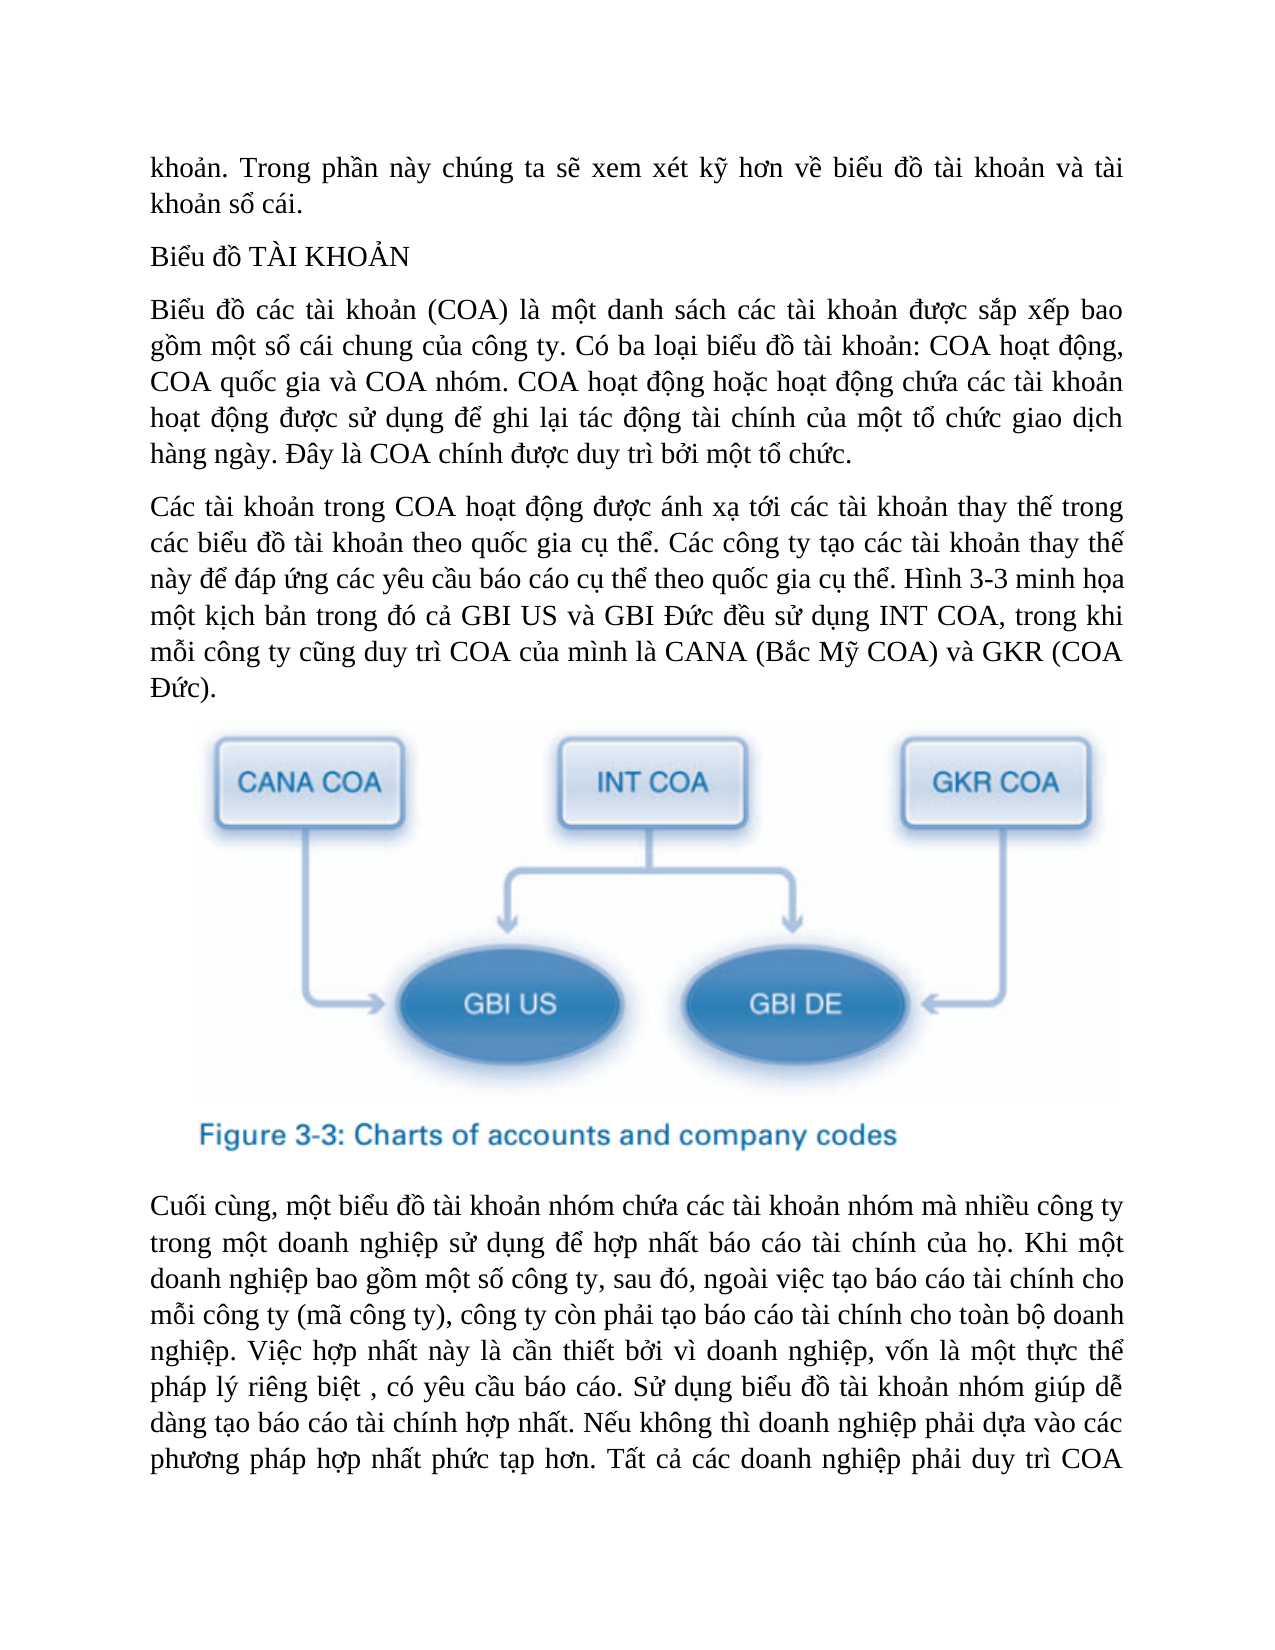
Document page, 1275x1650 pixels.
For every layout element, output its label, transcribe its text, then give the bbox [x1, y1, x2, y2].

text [150, 150, 1125, 220]
text Biểu đồ TÀI KHOẢN [150, 239, 1125, 272]
text Biểu đồ các tài khoản (COA) là một danh sách các tài khoản được sắp xếp bao gồm một sổ cái chung của công ty. Có ba loại biểu đồ tài khoản: COA hoạt động, COA quốc gia và COA nhóm. COA hoạt động hoặc hoạt động chứa các tài khoản hoạt động được sử dụng để ghi lại tác động tài chính của một tổ chức giao dịch hàng ngày. Đây là COA chính được duy trì bởi một tổ chức. [150, 292, 1125, 470]
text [150, 1188, 1125, 1475]
text Các tài khoản trong COA hoạt động được ánh xạ tới các tài khoản thay thế trong các biểu đồ tài khoản theo quốc gia cụ thể. Các công ty tạo các tài khoản thay thế này để đáp ứng các yêu cầu báo cáo cụ thể theo quốc gia cụ thể. Hình 3-3 minh họa một kịch bản trong đó cả GBI US và GBI Đức đều sử dụng INT COA, trong khi mỗi công ty cũng duy trì COA của mình là CANA (Bắc Mỹ COA) và GKR (COA Đức). [150, 489, 1125, 703]
picture [150, 722, 1125, 1170]
